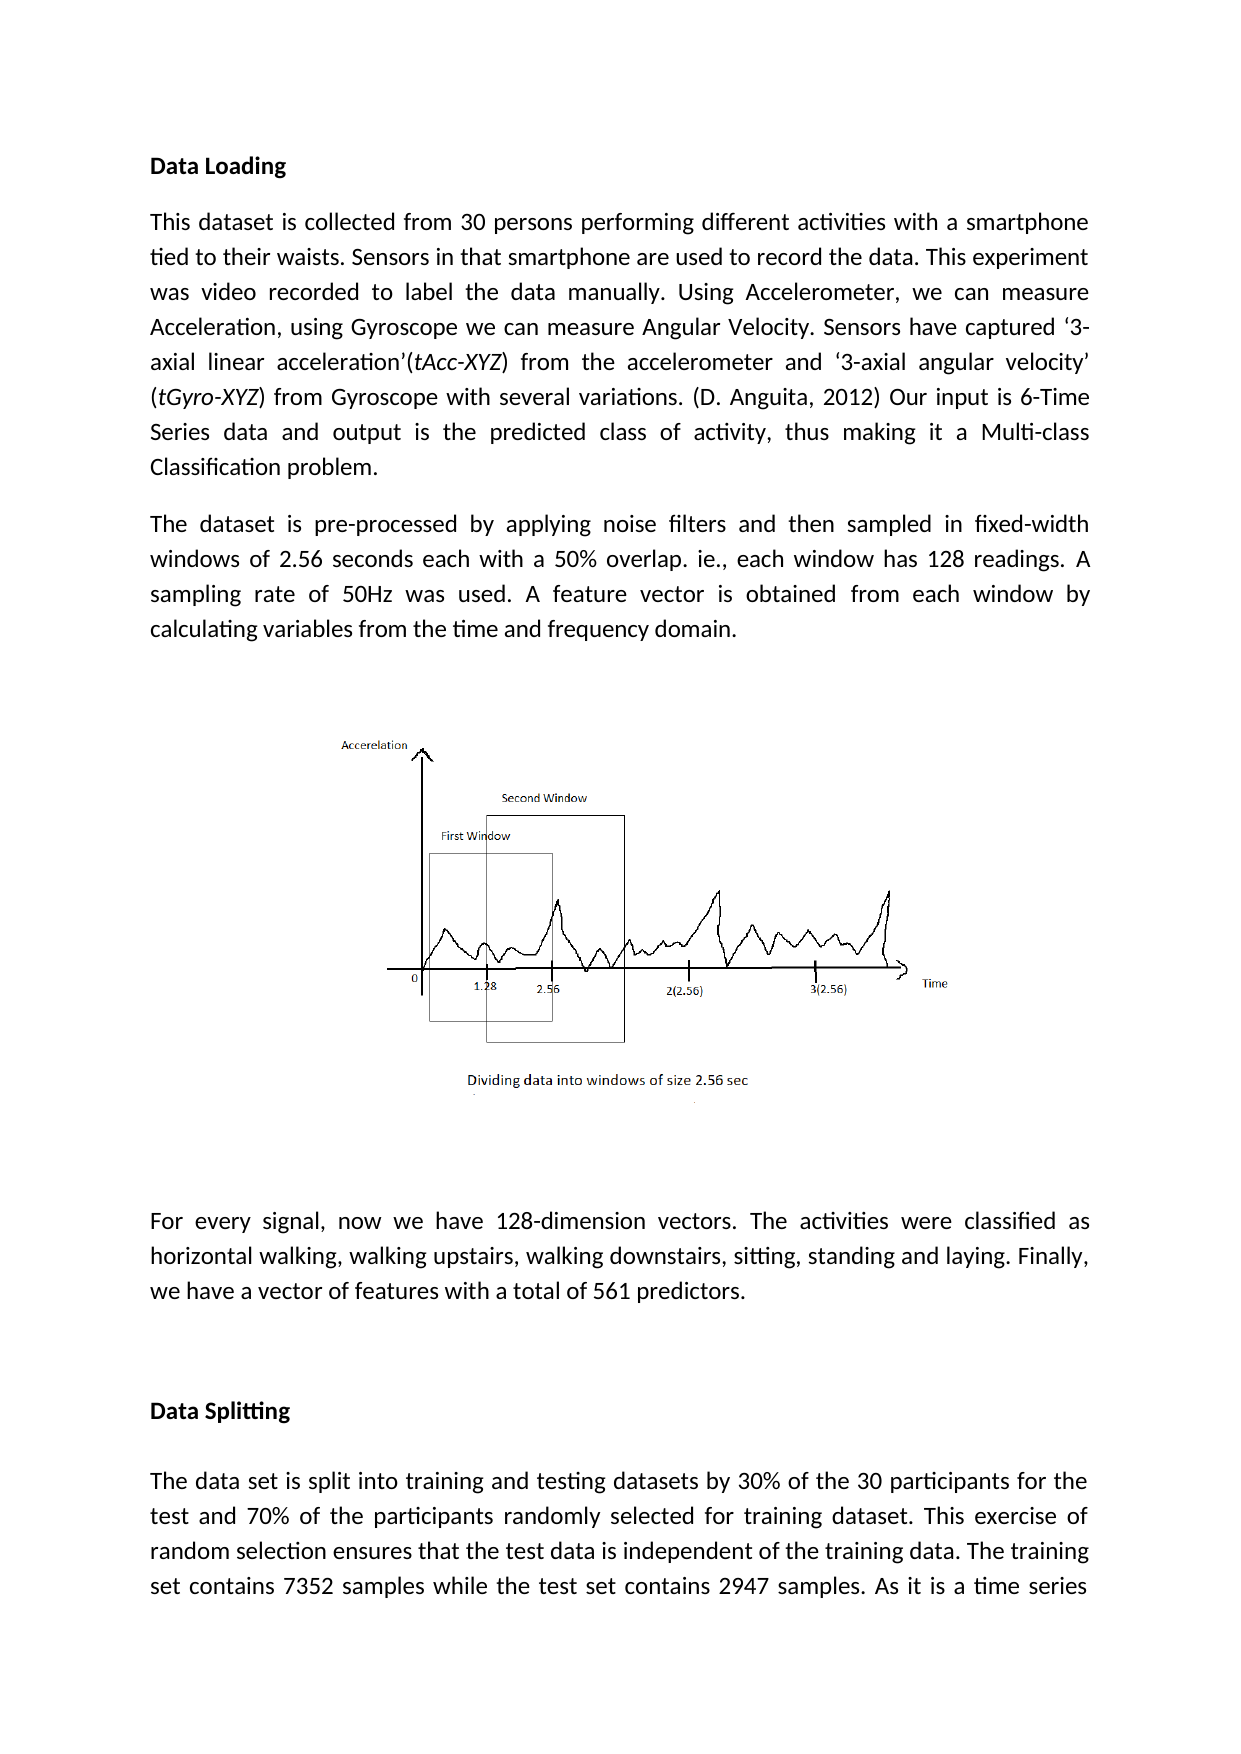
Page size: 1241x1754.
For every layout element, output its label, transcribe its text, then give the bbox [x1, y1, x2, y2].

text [150, 1465, 1090, 1601]
picture [325, 683, 958, 1112]
text For every signal, now we have 128-dimension vectors. The activities were classified as horizontal walking, walking upstairs, walking downstairs, sitting, standing and laying. Finally, we have a vector of features with a total of 561 predictors. [150, 1205, 1090, 1306]
text The dataset is pre-processed by applying noise filters and then sampled in fixed-width windows of 2.56 seconds each with a 50% overlap. ie., each window has 128 readings. A sampling rate of 50Hz was used. A feature vector is obtained from each window by calculating variables from the time and frequency domain. [150, 508, 1090, 643]
text Data Loading [150, 150, 1090, 181]
text Data Splitting [150, 1395, 1090, 1426]
text This dataset is collected from 30 persons performing different activities with a smartphone tied to their waists. Sensors in that smartphone are used to record the data. This experiment was video recorded to label the data manually. Using Accelerometer, we can measure Acceleration, using Gyroscope we can measure Angular Velocity. Sensors have captured ‘3-axial linear acceleration’(tAcc-XYZ) from the accelerometer and ‘3-axial angular velocity’ (tGyro-XYZ) from Gyroscope with several variations. Our input is 6-Time Series data and output is the predicted class of activity, thus making it a Multi-class Classification problem. [150, 206, 1090, 482]
